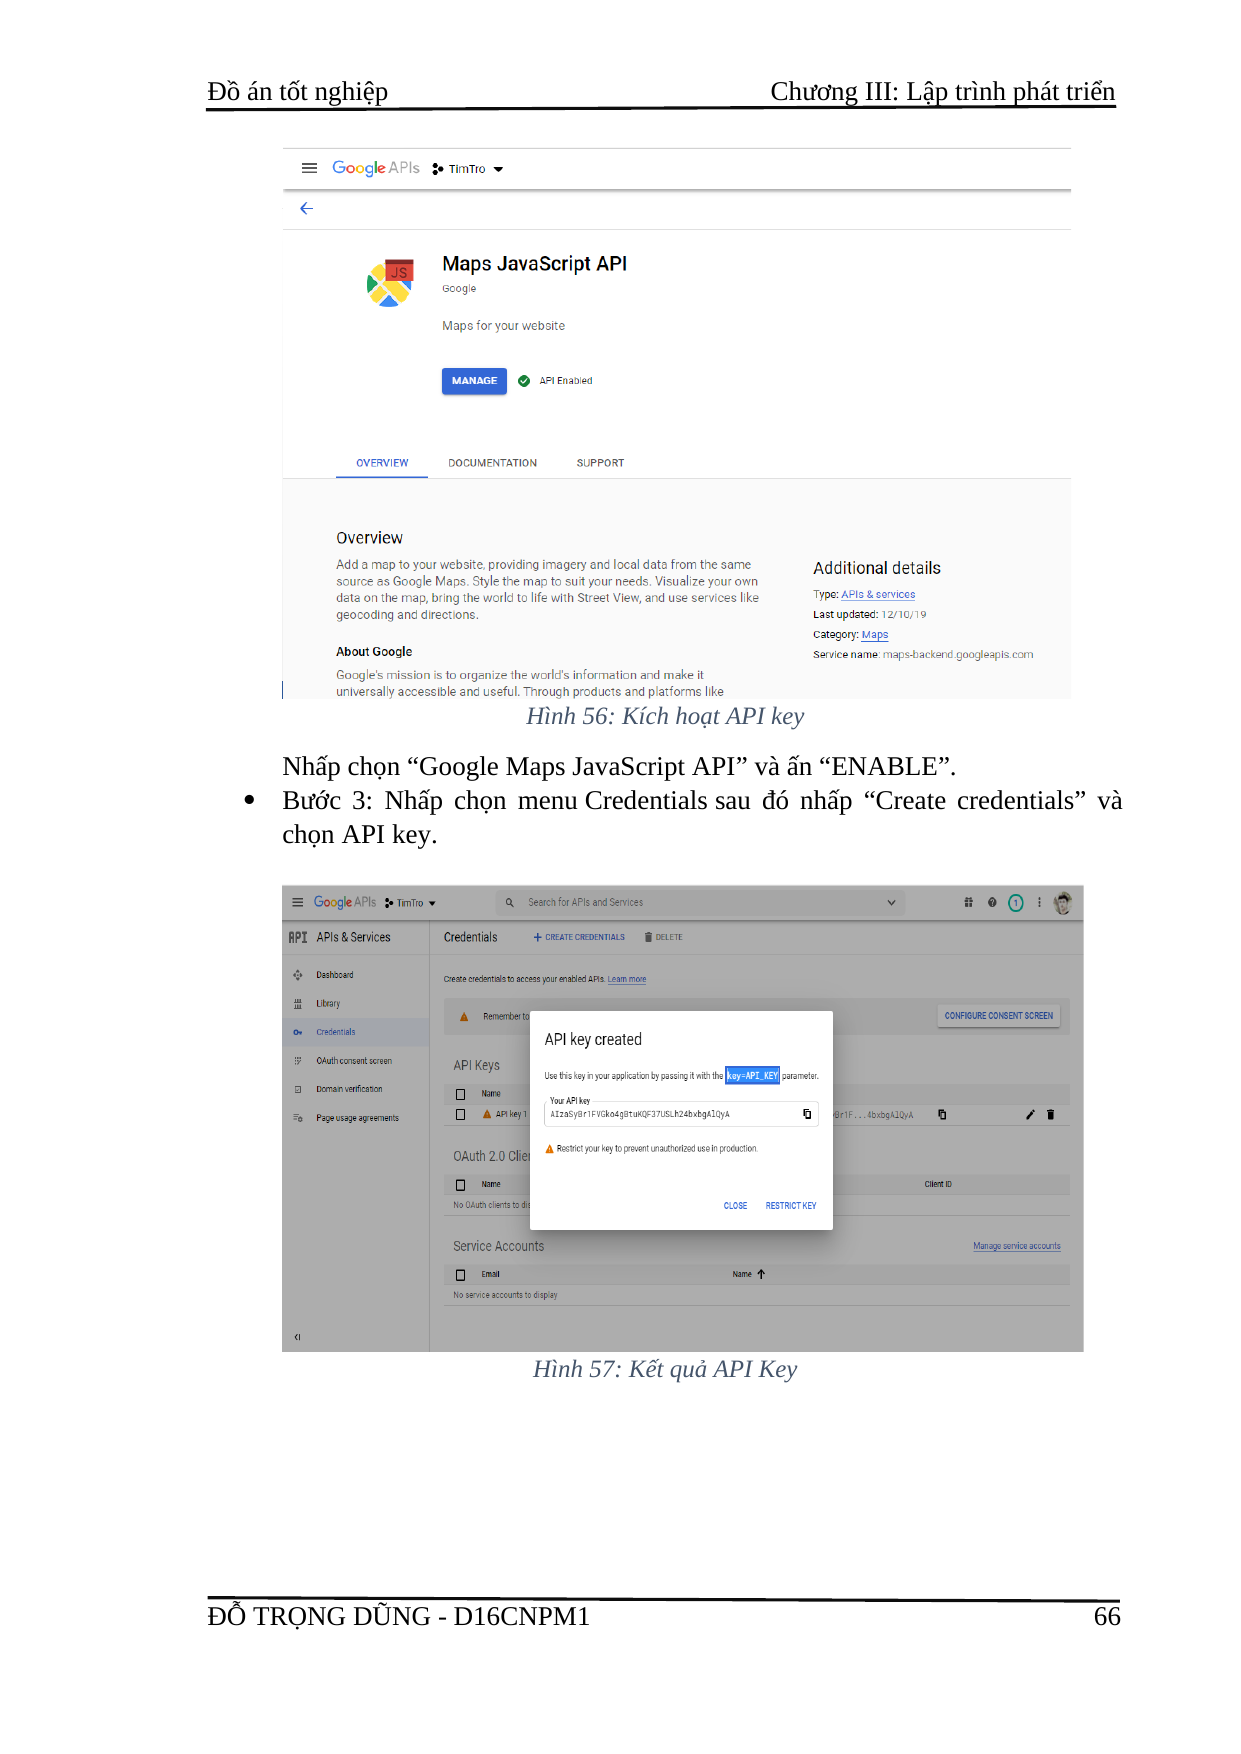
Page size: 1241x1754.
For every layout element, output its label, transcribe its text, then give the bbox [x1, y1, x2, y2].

picture [282, 884, 1084, 1352]
list Bước 3: Nhấp chọn menu Credentials sau đó nhấp “Create credentials” và chọn API key. [244, 784, 1123, 849]
picture [282, 147, 1072, 699]
list Nhấp chọn “Google Maps JavaScript API” và ấn “ENABLE”. [282, 751, 1123, 782]
